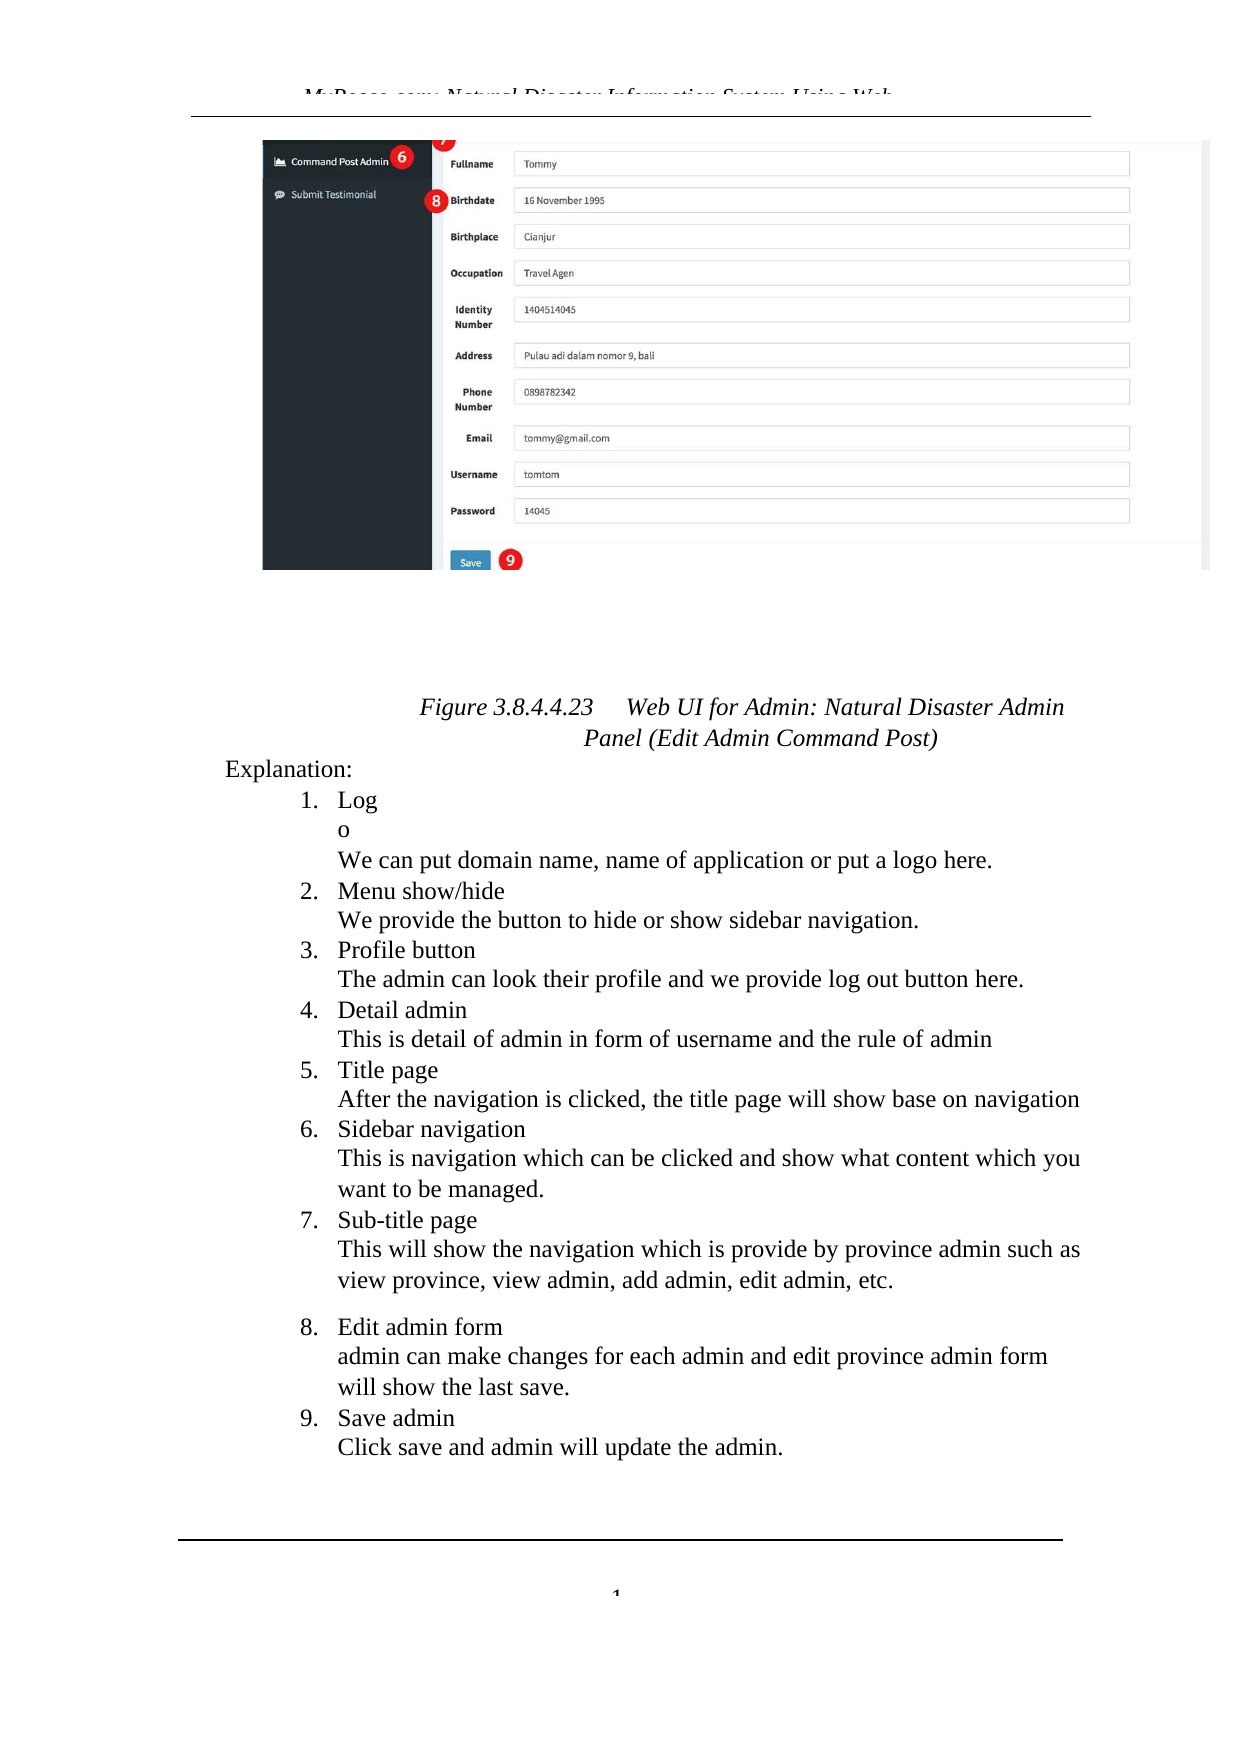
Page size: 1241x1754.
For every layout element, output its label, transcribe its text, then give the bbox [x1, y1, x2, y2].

list Save admin [300, 1403, 1083, 1432]
list Sub-title page [300, 1206, 1083, 1234]
text Explanation: [225, 754, 390, 783]
list Sidebar navigation [300, 1114, 1083, 1143]
text This will show the navigation which is provide by province admin such as view province, view admin, add admin, edit admin, etc. [337, 1234, 1083, 1294]
text We provide the button to hide or show sidebar navigation. [337, 905, 1083, 933]
text After the navigation is clicked, the title page will show base on navigation [337, 1084, 1083, 1113]
text admin can make changes for each admin and edit province admin form will show the last save. [337, 1341, 1083, 1401]
text The admin can look their profile and we provide log out button here. [337, 964, 1083, 993]
text Figure 3.8.4.4.23 Web UI for Admin: Natural Disaster Admin Panel (Edit Admin Command Post) [419, 692, 1065, 752]
list Logo [300, 785, 390, 843]
list Edit admin form [300, 1312, 1083, 1341]
text This is detail of admin in form of username and the rule of admin [337, 1024, 1083, 1053]
list Menu show/hide [300, 876, 1083, 904]
list Title page [300, 1055, 1083, 1084]
list Profile button [300, 936, 1083, 964]
text We can put domain name, name of application or put a logo here. [337, 845, 1083, 874]
list Detail admin [300, 995, 1083, 1024]
text This is navigation which can be clicked and show what content which you want to be managed. [337, 1143, 1083, 1203]
picture [262, 140, 1210, 570]
text Click save and admin will update the admin. [337, 1432, 1083, 1461]
